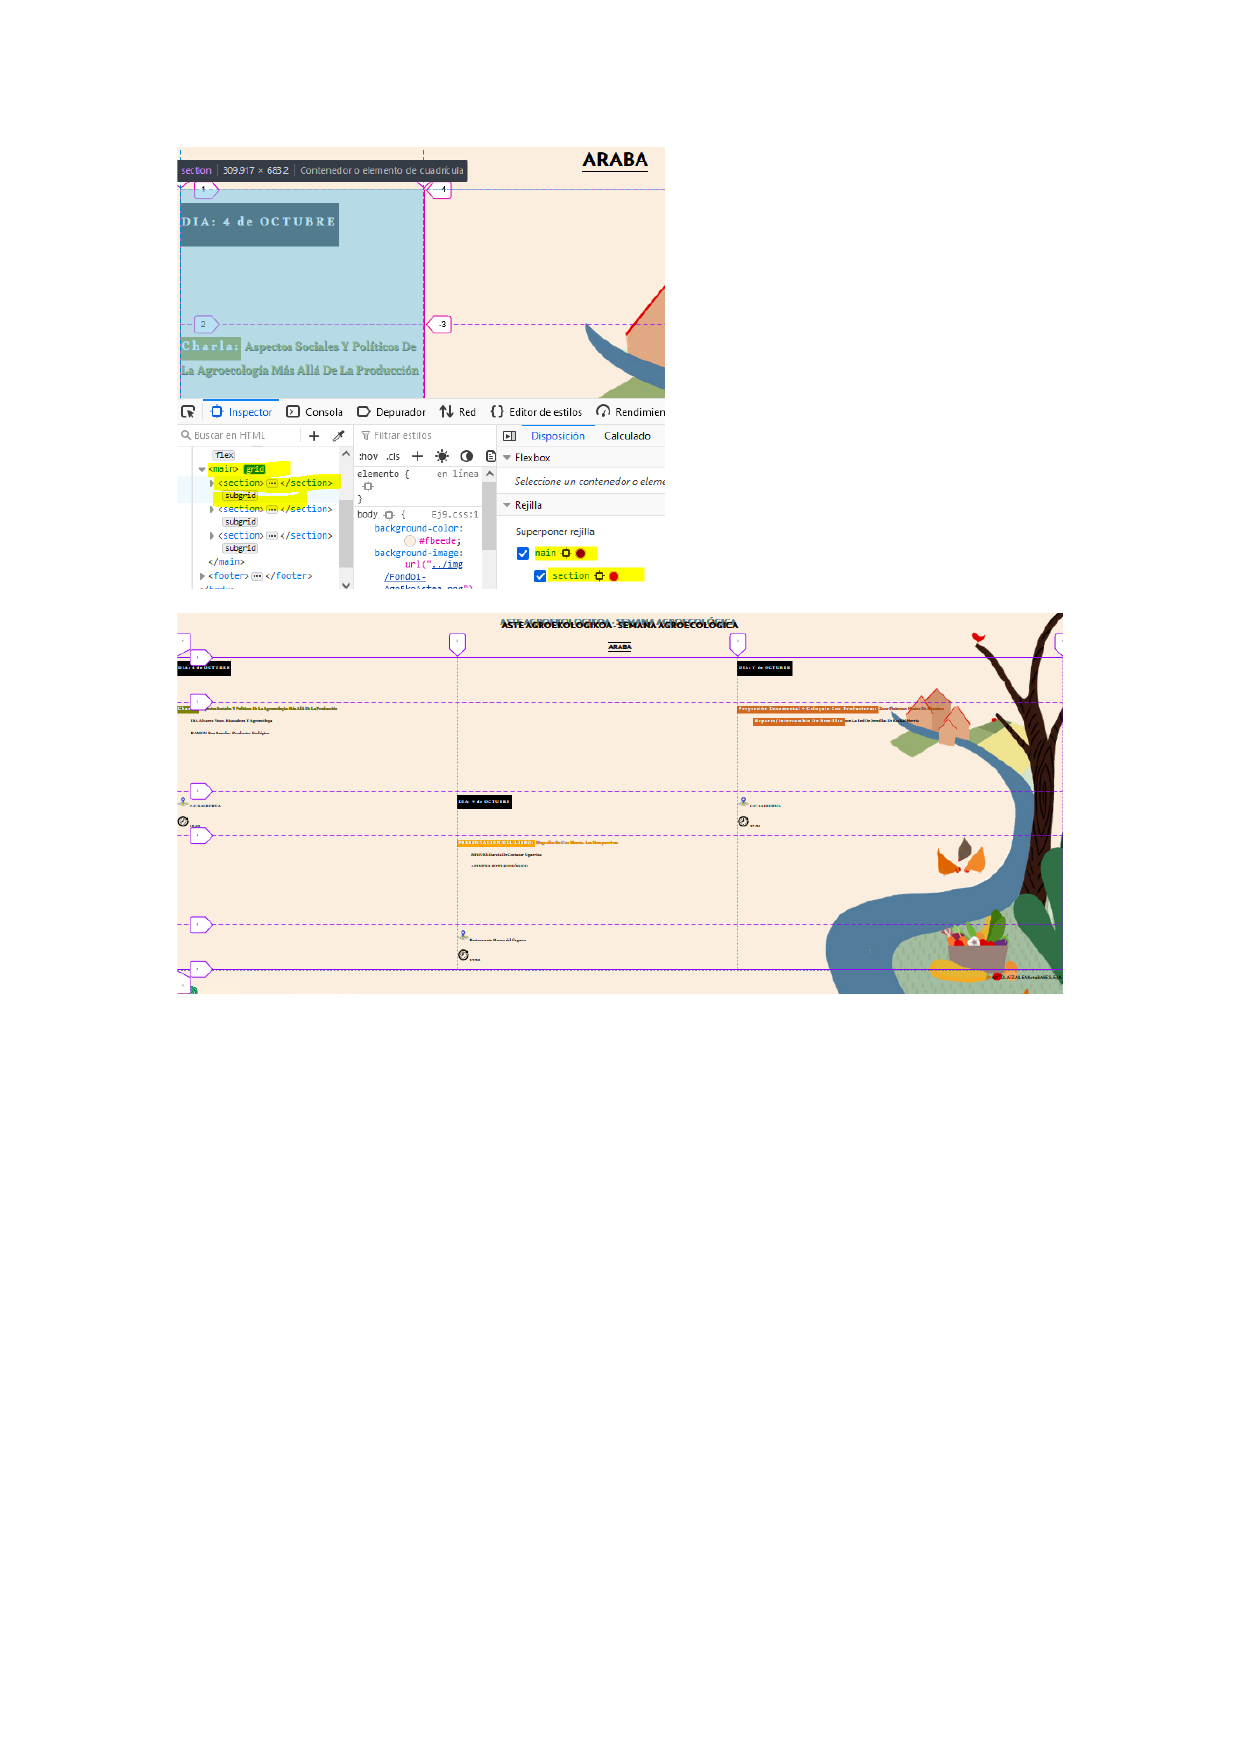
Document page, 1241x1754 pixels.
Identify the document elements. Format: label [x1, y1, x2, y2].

picture [177, 147, 665, 589]
picture [177, 613, 1063, 994]
